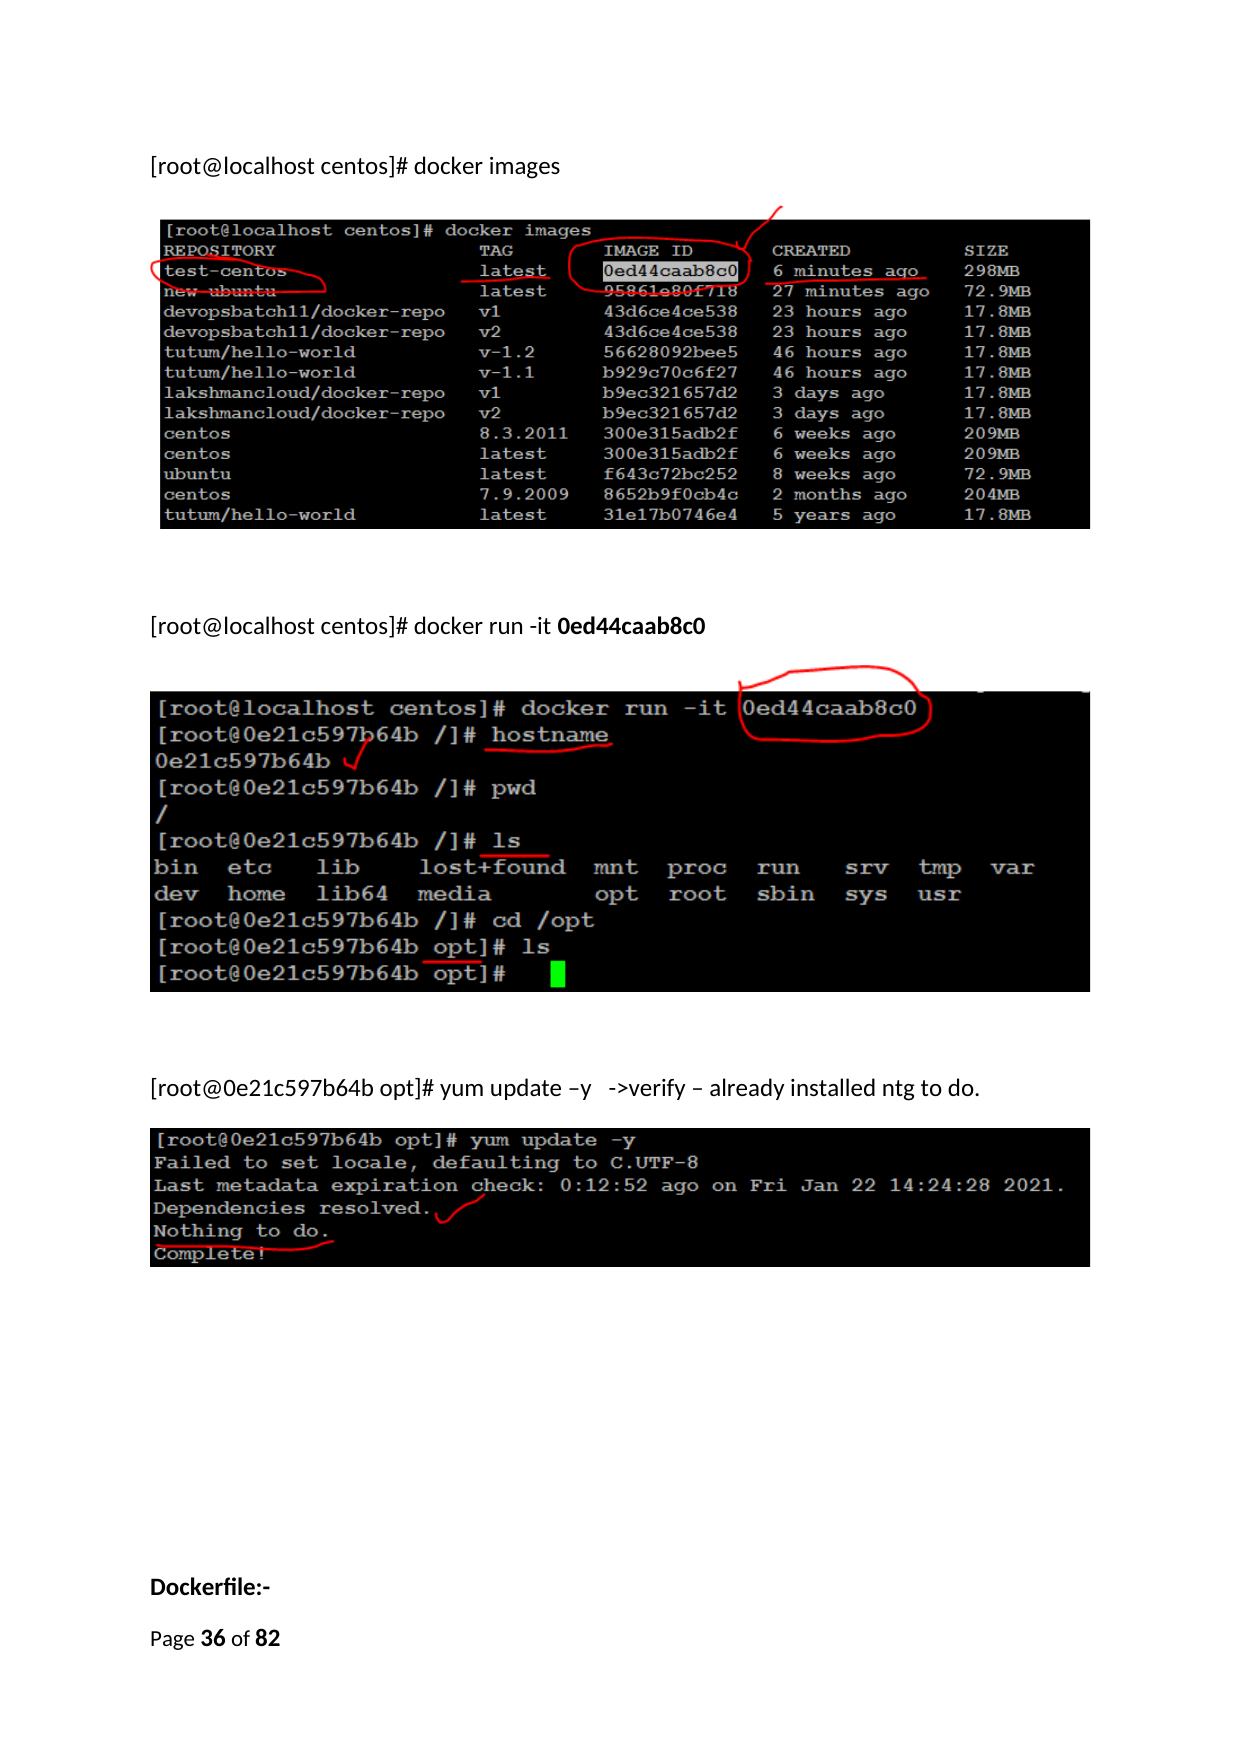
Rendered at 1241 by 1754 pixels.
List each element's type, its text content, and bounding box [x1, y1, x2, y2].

text [root@localhost centos]# docker run -it 0ed44caab8c0 [150, 610, 1090, 640]
text Dockerfile:- [150, 1571, 1090, 1602]
text [root@localhost centos]# docker images [150, 150, 1090, 181]
text [root@0e21c597b64b opt]# yum update –y ->verify – already installed ntg to do. [150, 1072, 1090, 1103]
picture [150, 665, 1091, 992]
picture [150, 205, 1091, 529]
picture [150, 1128, 1091, 1267]
